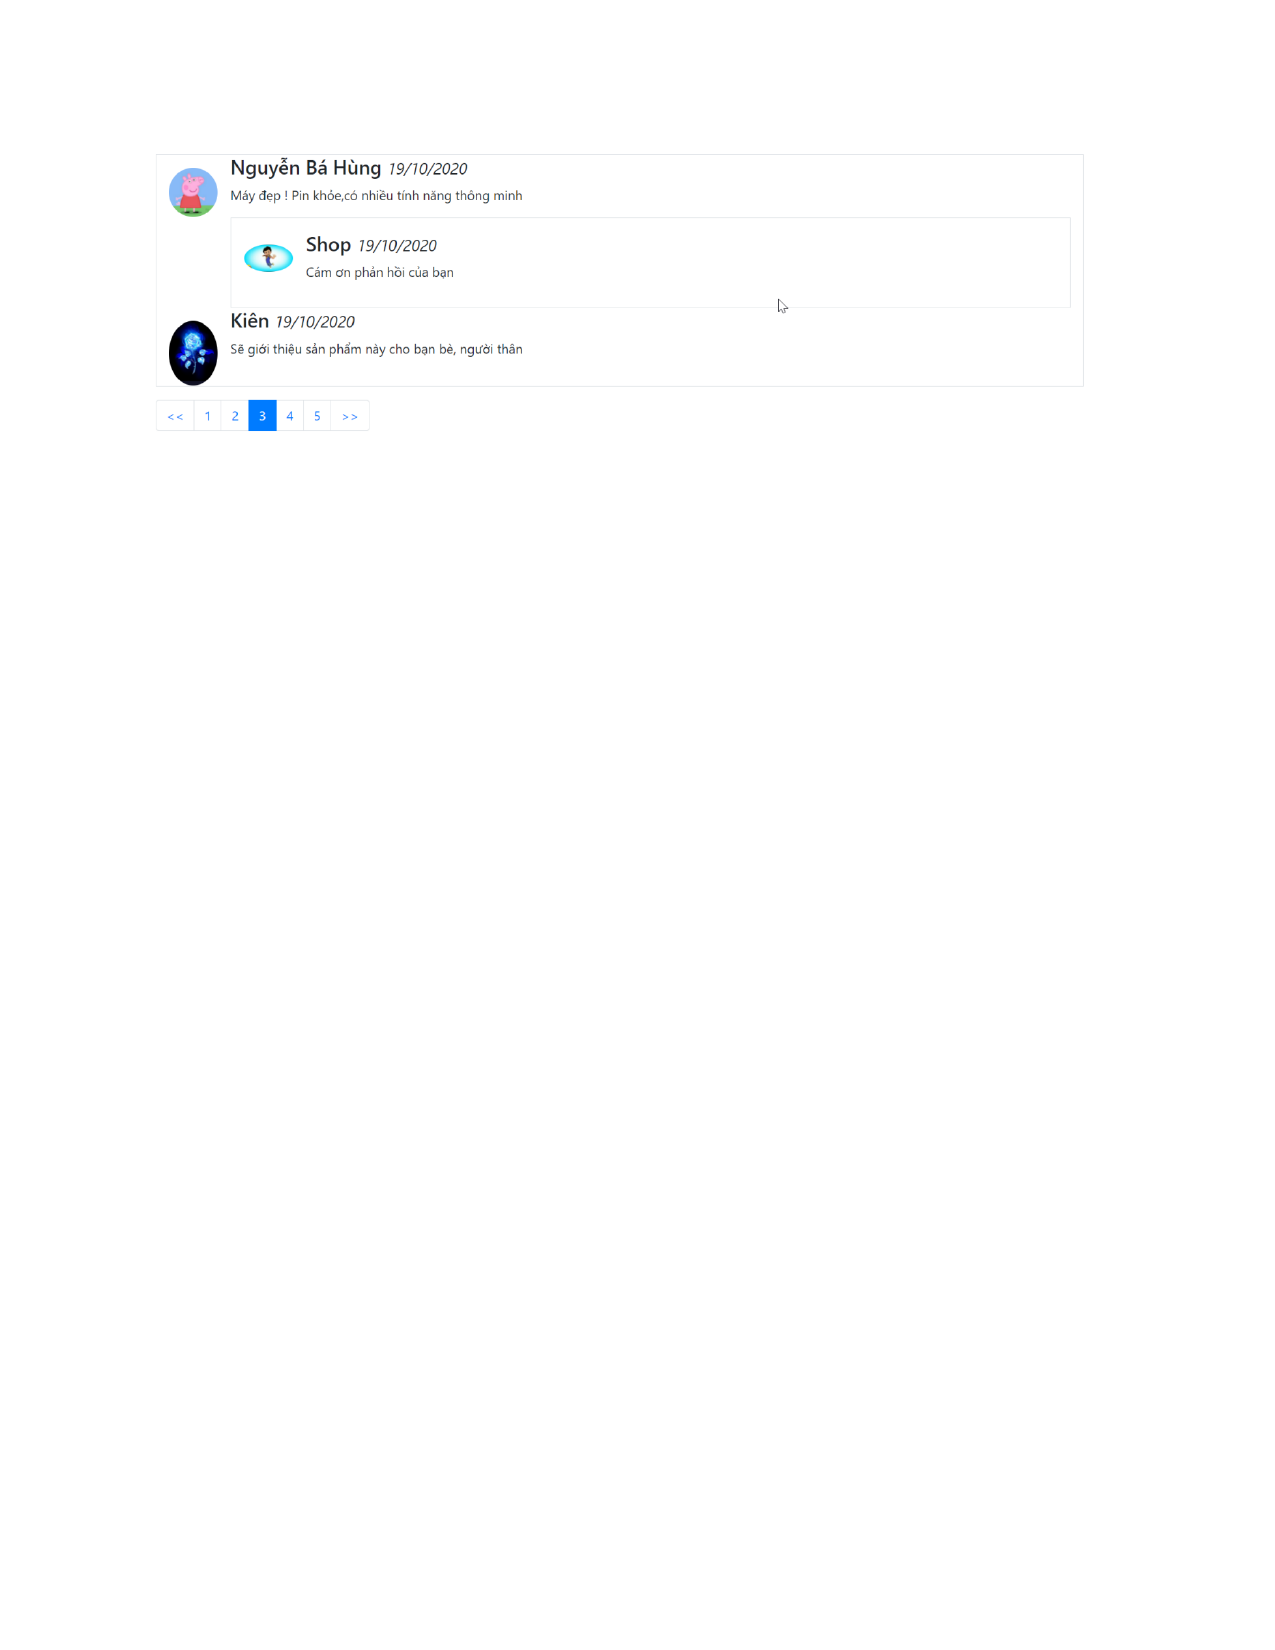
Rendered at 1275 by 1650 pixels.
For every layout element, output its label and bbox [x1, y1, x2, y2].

picture [150, 150, 1104, 436]
